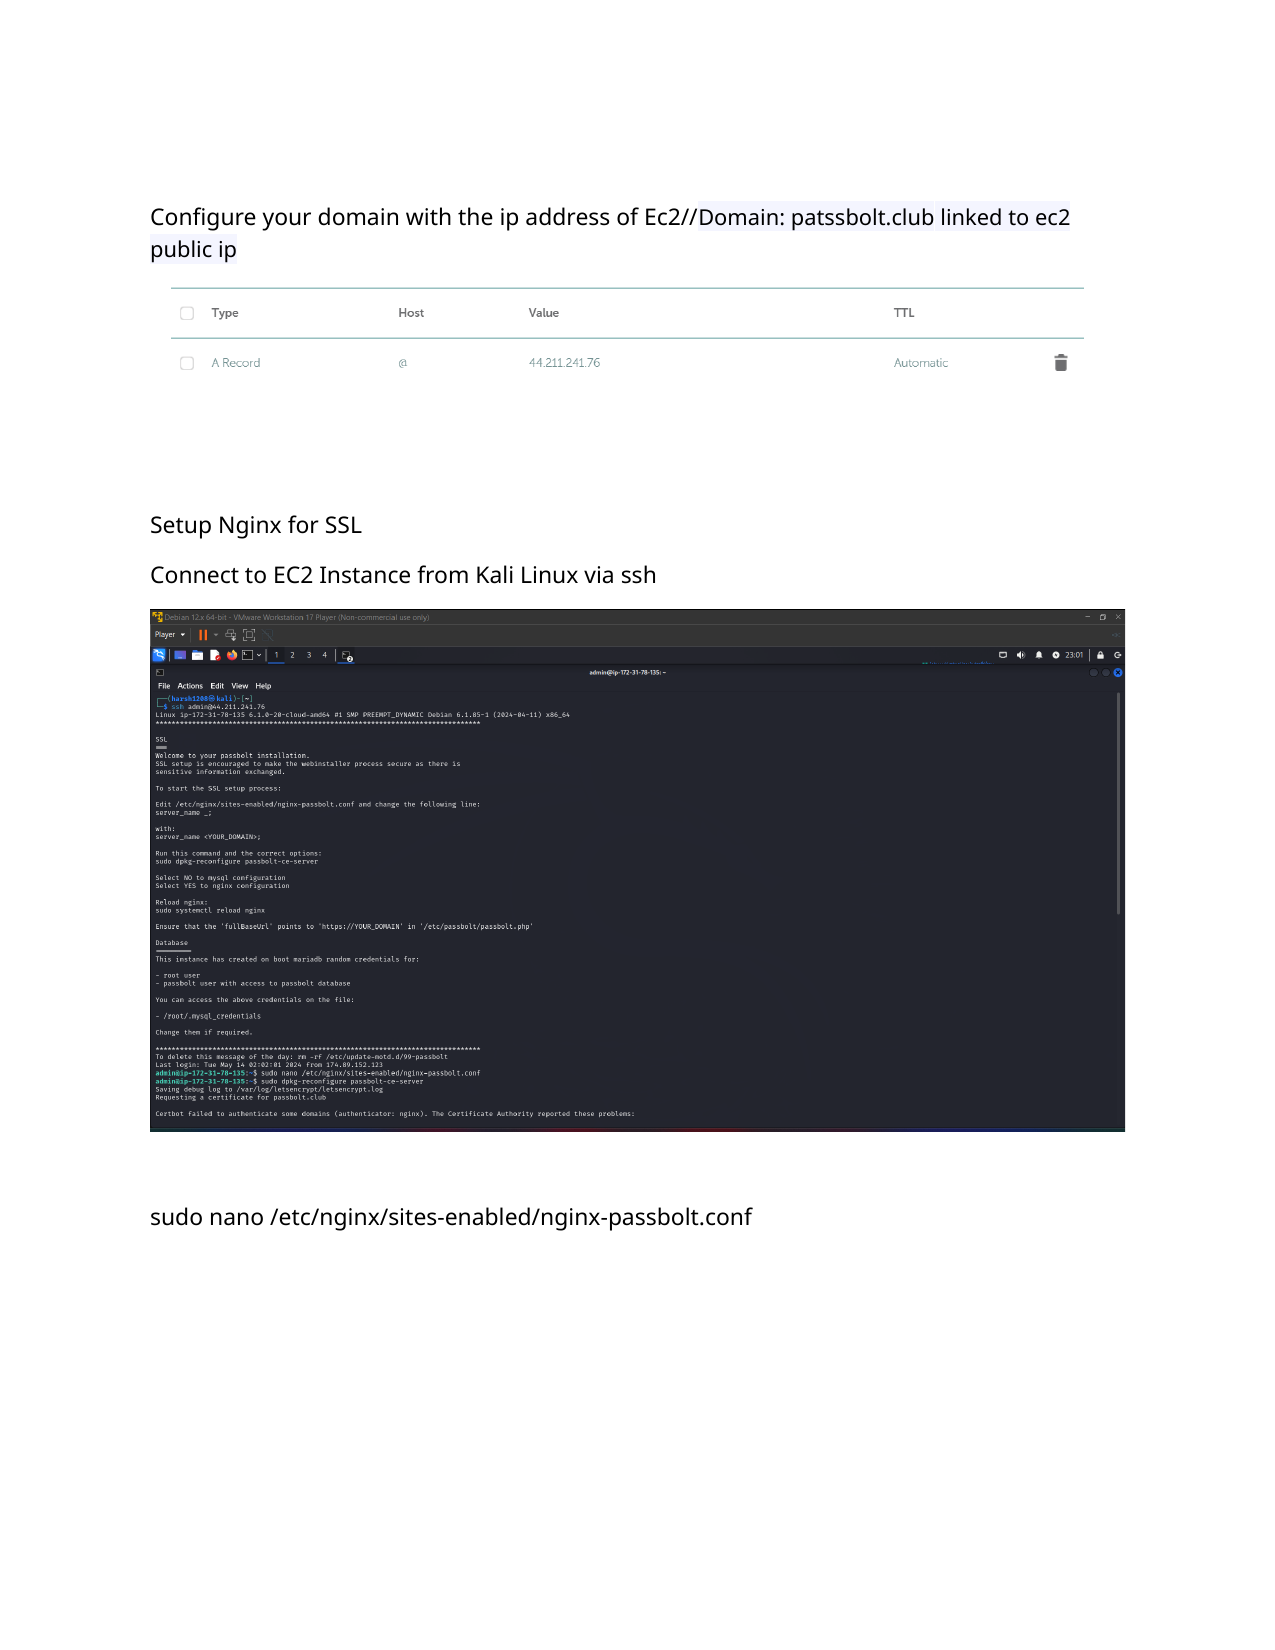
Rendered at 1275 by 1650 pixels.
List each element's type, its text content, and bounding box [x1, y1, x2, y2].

text Connect to EC2 Instance from Kali Linux via ssh [150, 559, 1125, 590]
picture [150, 282, 1125, 389]
text Setup Nginx for SSL [150, 509, 1125, 540]
text Configure your domain with the ip address of Ec2//Domain: patssbolt.club linked to ec2 public ip [150, 200, 1125, 264]
text sudo nano /etc/nginx/sites-enabled/nginx-passbolt.conf [150, 1201, 1125, 1232]
picture [150, 609, 1125, 1132]
